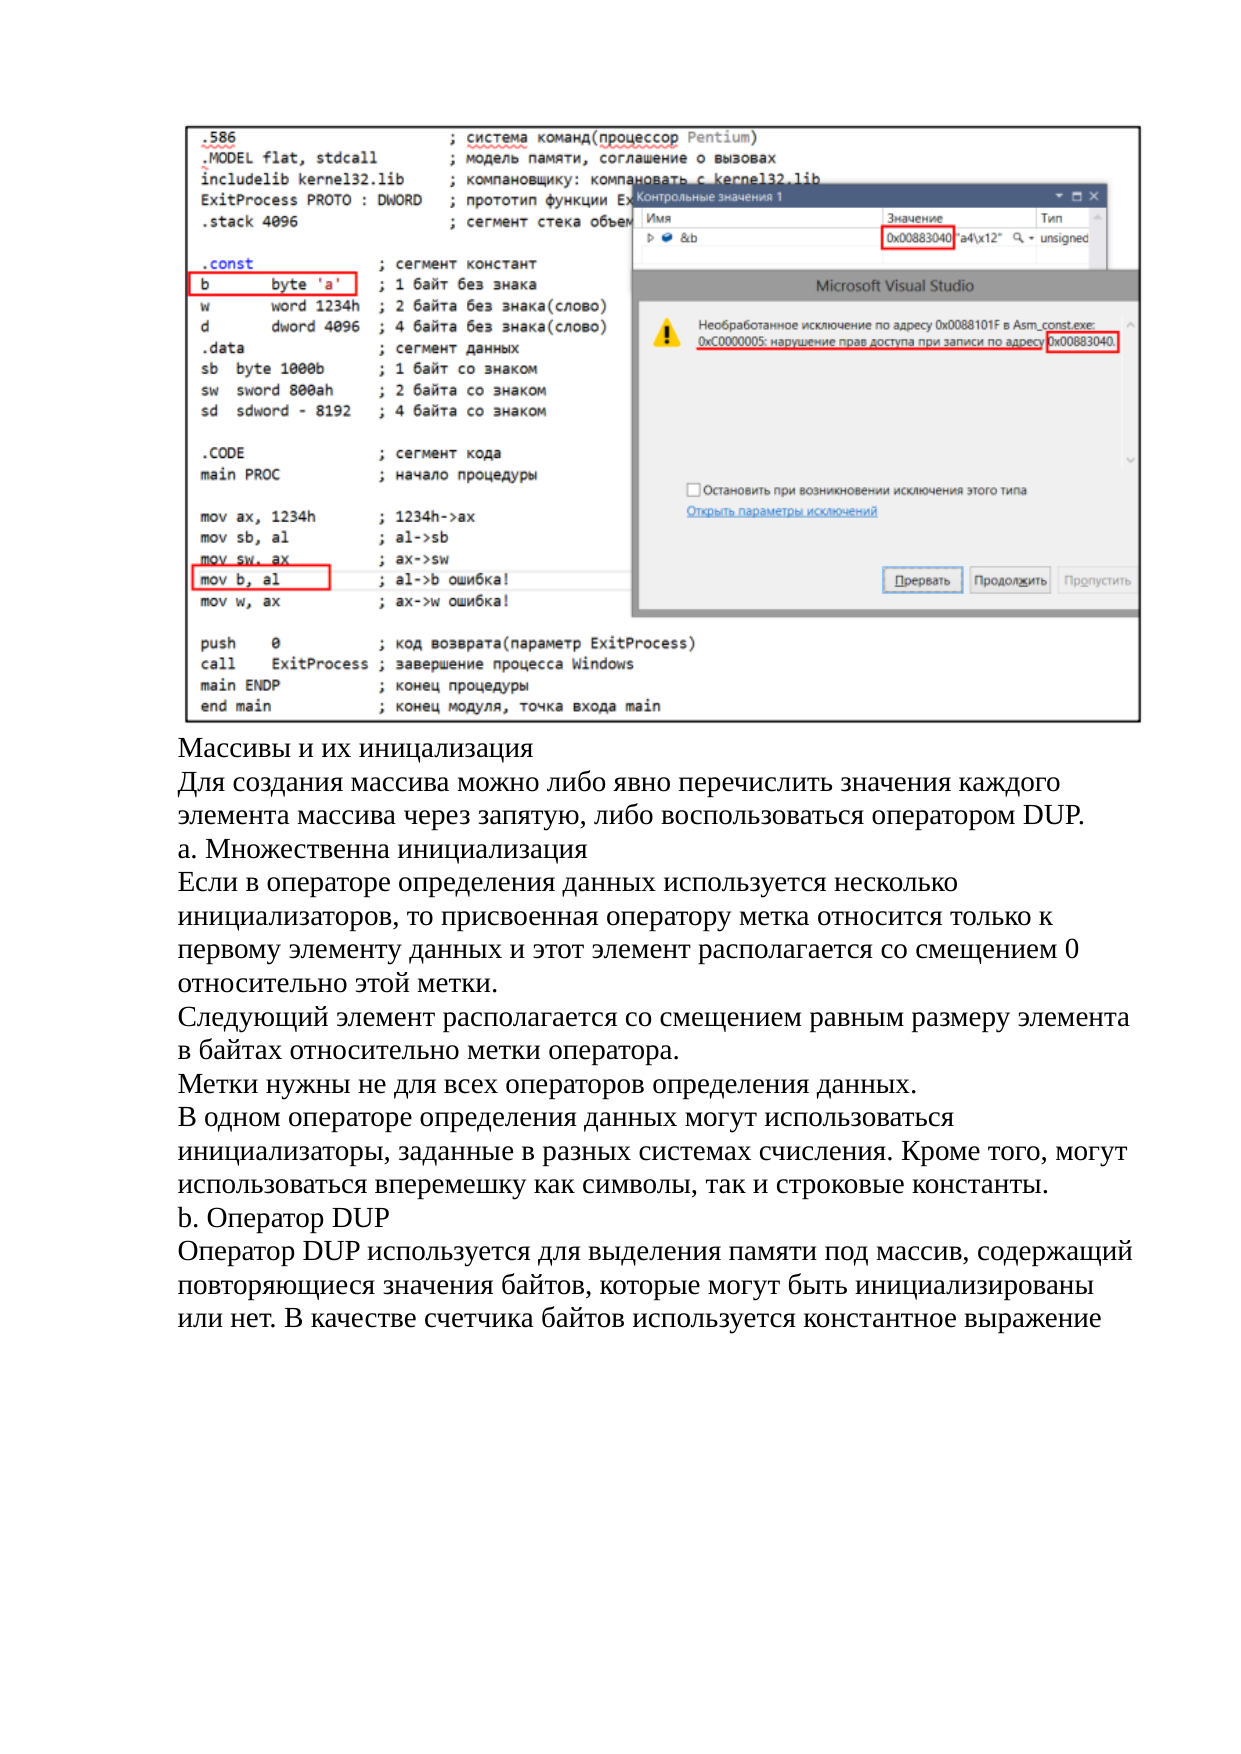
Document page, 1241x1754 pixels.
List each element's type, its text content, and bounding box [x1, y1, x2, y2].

text Метки нужны не для всех операторов определения данных. [177, 1066, 1152, 1099]
text первому элементу данных и этот элемент располагается со смещением 0 [177, 932, 1152, 965]
text элемента массива через запятую, либо воспользоваться оператором DUP. [177, 797, 1152, 831]
text В одном операторе определения данных могут использоваться [177, 1099, 1152, 1133]
text или нет. В качестве счетчика байтов используется константное выражение [177, 1301, 1152, 1334]
text использоваться вперемешку как символы, так и строковые константы. [177, 1166, 1152, 1200]
text b. Оператор DUP [177, 1200, 1152, 1233]
text Если в операторе определения данных используется несколько [177, 864, 1152, 898]
text инициализаторы, заданные в разных системах счисления. Кроме того, могут [177, 1133, 1152, 1166]
text относительно этой метки. [177, 965, 1152, 999]
text Для создания массива можно либо явно перечислить значения каждого [177, 764, 1152, 797]
text повторяющиеся значения байтов, которые могут быть инициализированы [177, 1267, 1152, 1301]
text Следующий элемент располагается со смещением равным размеру элемента [177, 999, 1152, 1032]
text Оператор DUP используется для выделения памяти под массив, содержащий [177, 1233, 1152, 1267]
text a. Множественна инициализация [177, 831, 1152, 864]
text Массивы и их иницализация [177, 731, 1152, 764]
text инициализаторов, то присвоенная оператору метка относится только к [177, 898, 1152, 932]
picture [177, 118, 1152, 731]
text в байтах относительно метки оператора. [177, 1032, 1152, 1066]
